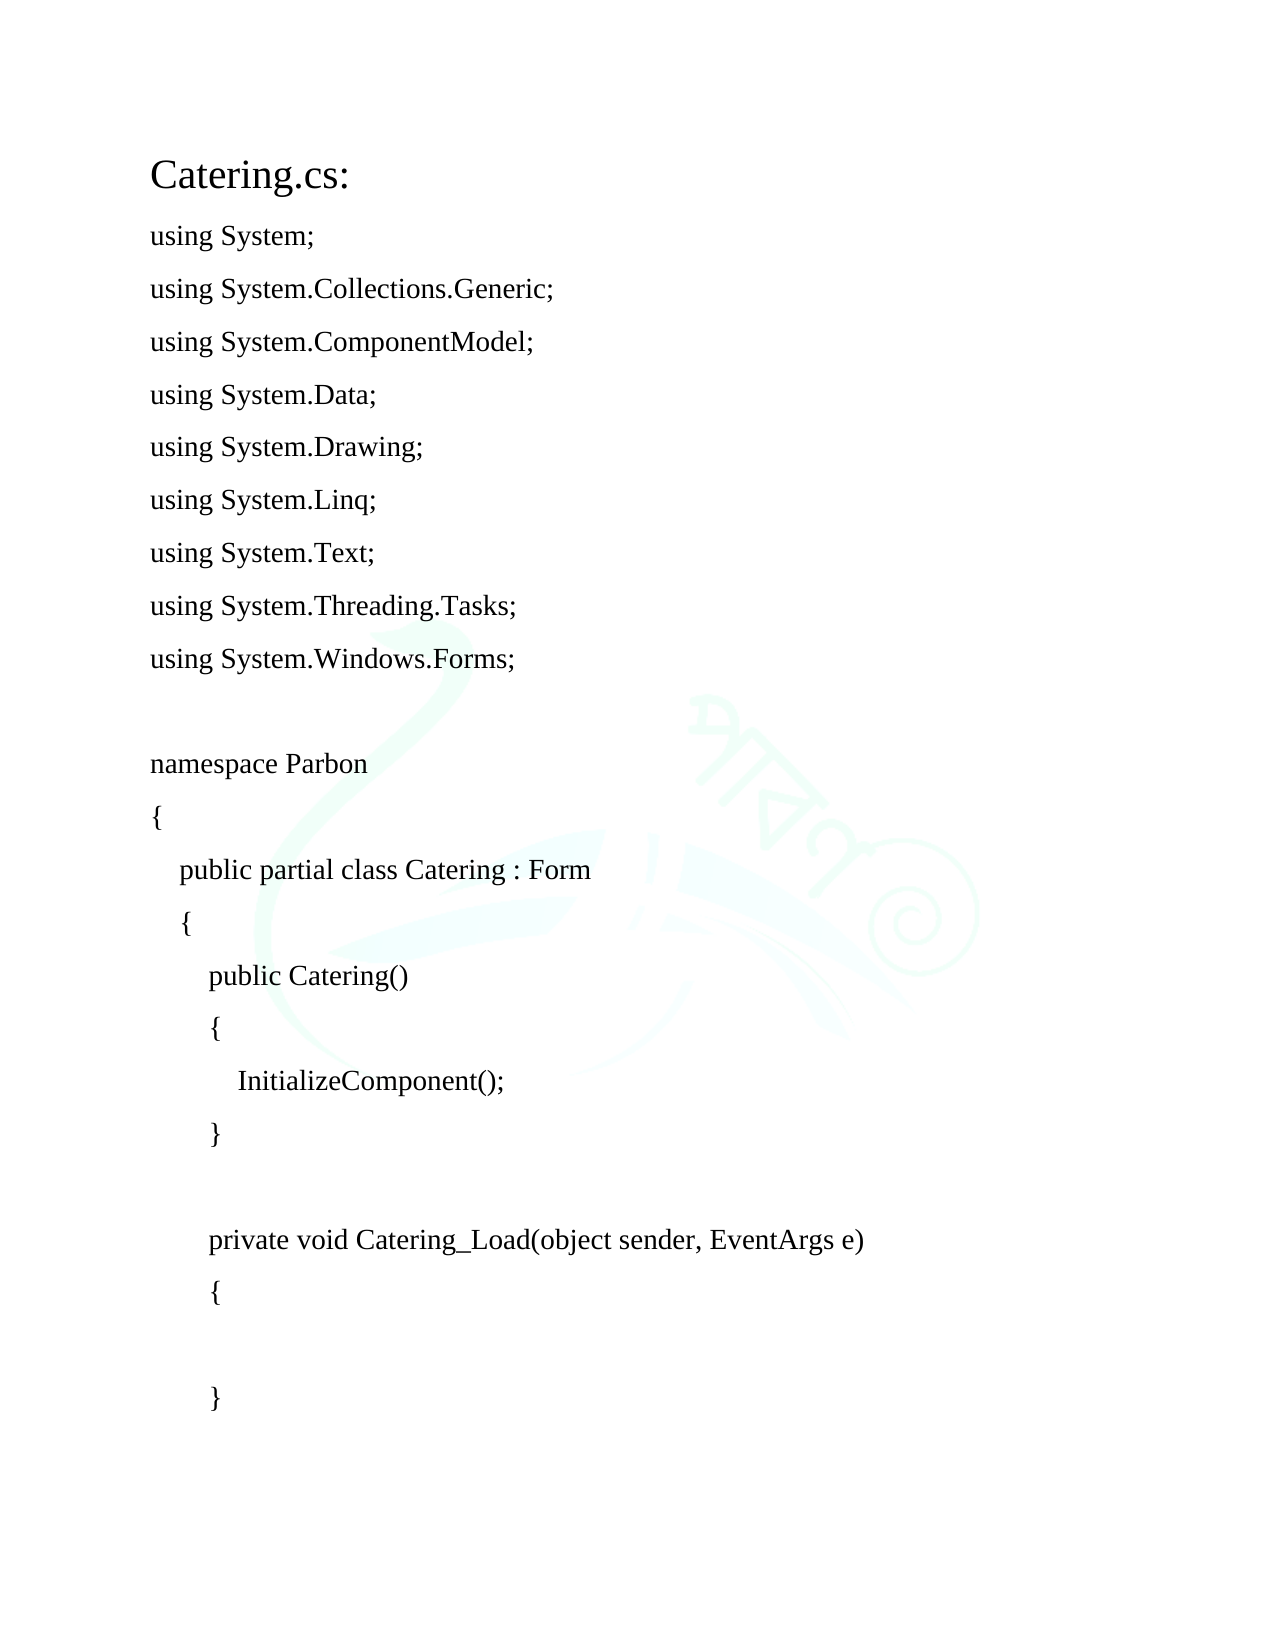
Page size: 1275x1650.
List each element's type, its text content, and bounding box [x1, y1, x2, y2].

text } [150, 1116, 1125, 1150]
text public partial class Catering : Form [150, 852, 1125, 886]
text using System.Collections.Generic; [150, 271, 1125, 305]
text Catering.cs: [150, 150, 1125, 198]
text public Catering() [150, 958, 1125, 991]
text using System; [150, 218, 1125, 252]
text { [150, 905, 1125, 938]
text private void Catering_Load(object sender, EventArgs e) [150, 1222, 1125, 1255]
text using System.Windows.Forms; [150, 641, 1125, 674]
text using System.Linq; [150, 482, 1125, 516]
text using System.Threading.Tasks; [150, 588, 1125, 622]
text { [150, 1274, 1125, 1308]
text { [150, 1011, 1125, 1044]
text using System.Drawing; [150, 429, 1125, 463]
text namespace Parbon [150, 746, 1125, 780]
text using System.ComponentModel; [150, 324, 1125, 357]
text { [150, 799, 1125, 833]
text } [150, 1380, 1125, 1414]
text using System.Data; [150, 377, 1125, 410]
text InitializeComponent(); [150, 1063, 1125, 1097]
text using System.Text; [150, 535, 1125, 569]
